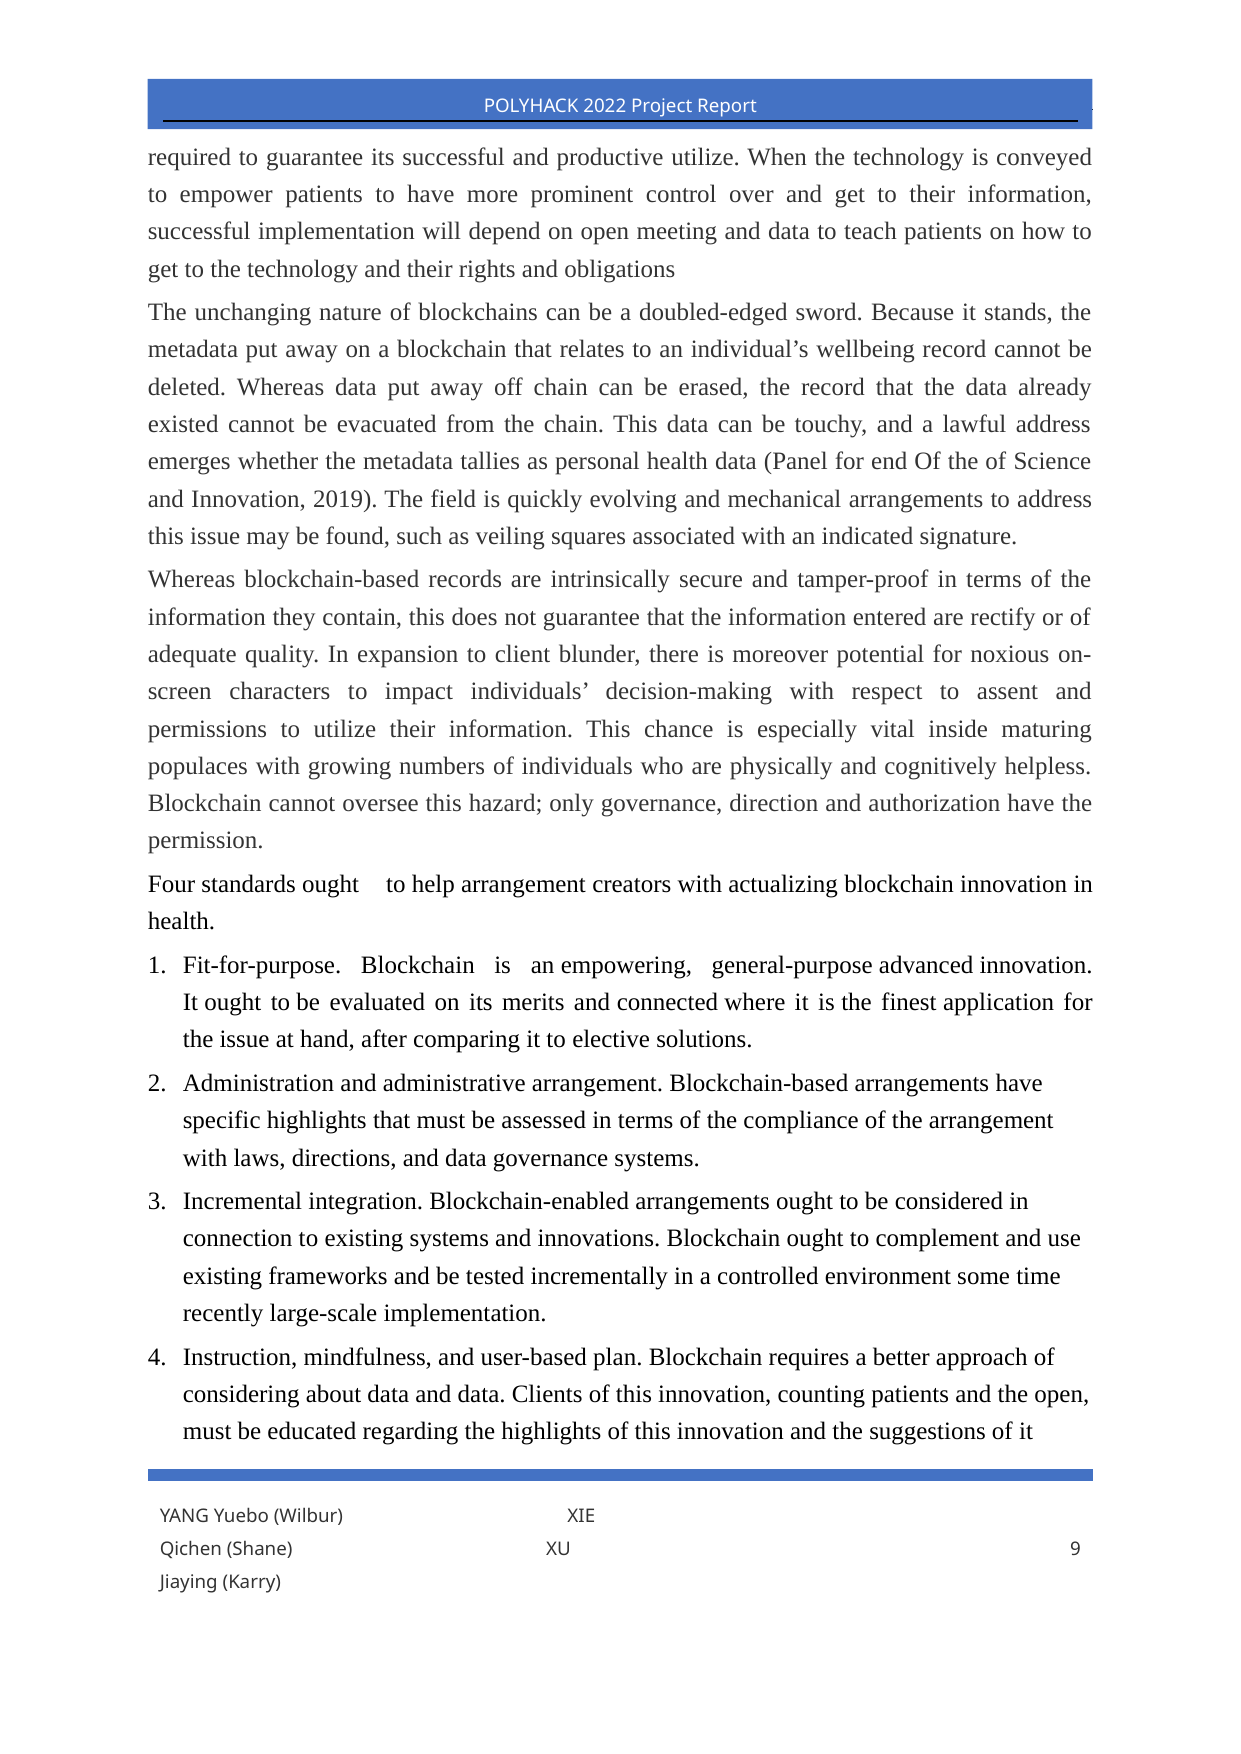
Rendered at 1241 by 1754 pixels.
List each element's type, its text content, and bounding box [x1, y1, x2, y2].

text Whereas blockchain-based records are intrinsically secure and tamper-proof in terms of the information they contain, this does not guarantee that the information entered are rectify or of adequate quality. In expansion to client blunder, there is moreover potential for noxious on-screen characters to impact individuals’ decision-making with respect to assent and permissions to utilize their information. This chance is especially vital inside maturing populaces with growing numbers of individuals who are physically and cognitively helpless. Blockchain cannot oversee this hazard; only governance, direction and authorization have the permission. [148, 564, 1093, 854]
list Administration and administrative arrangement. Blockchain-based arrangements have specific highlights that must be assessed in terms of the compliance of the arrangement with laws, directions, and data governance systems. [148, 1068, 1093, 1171]
text The unchanging nature of blockchains can be a doubled-edged sword. Because it stands, the metadata put away on a blockchain that relates to an individual’s wellbeing record cannot be deleted. Whereas data put away off chain can be erased, the record that the data already existed cannot be evacuated from the chain. This data can be touchy, and a lawful address emerges whether the metadata tallies as personal health data (Panel for end Of the of Science and Innovation, 2019). The field is quickly evolving and mechanical arrangements to address this issue may be found, such as veiling squares associated with an indicated signature. [148, 297, 1093, 550]
list Fit-for-purpose. Blockchain is an empowering, general-purpose advanced innovation. It ought to be evaluated on its merits and connected where it is the finest application for the issue at hand, after comparing it to elective solutions. [148, 950, 1093, 1053]
list Incremental integration. Blockchain-enabled arrangements ought to be considered in connection to existing systems and innovations. Blockchain ought to complement and use existing frameworks and be tested incrementally in a controlled environment some time recently large-scale implementation. [148, 1186, 1093, 1327]
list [148, 1342, 1093, 1445]
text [148, 142, 1093, 282]
text Four standards ought to help arrangement creators with actualizing blockchain innovation in health. [148, 869, 1093, 935]
